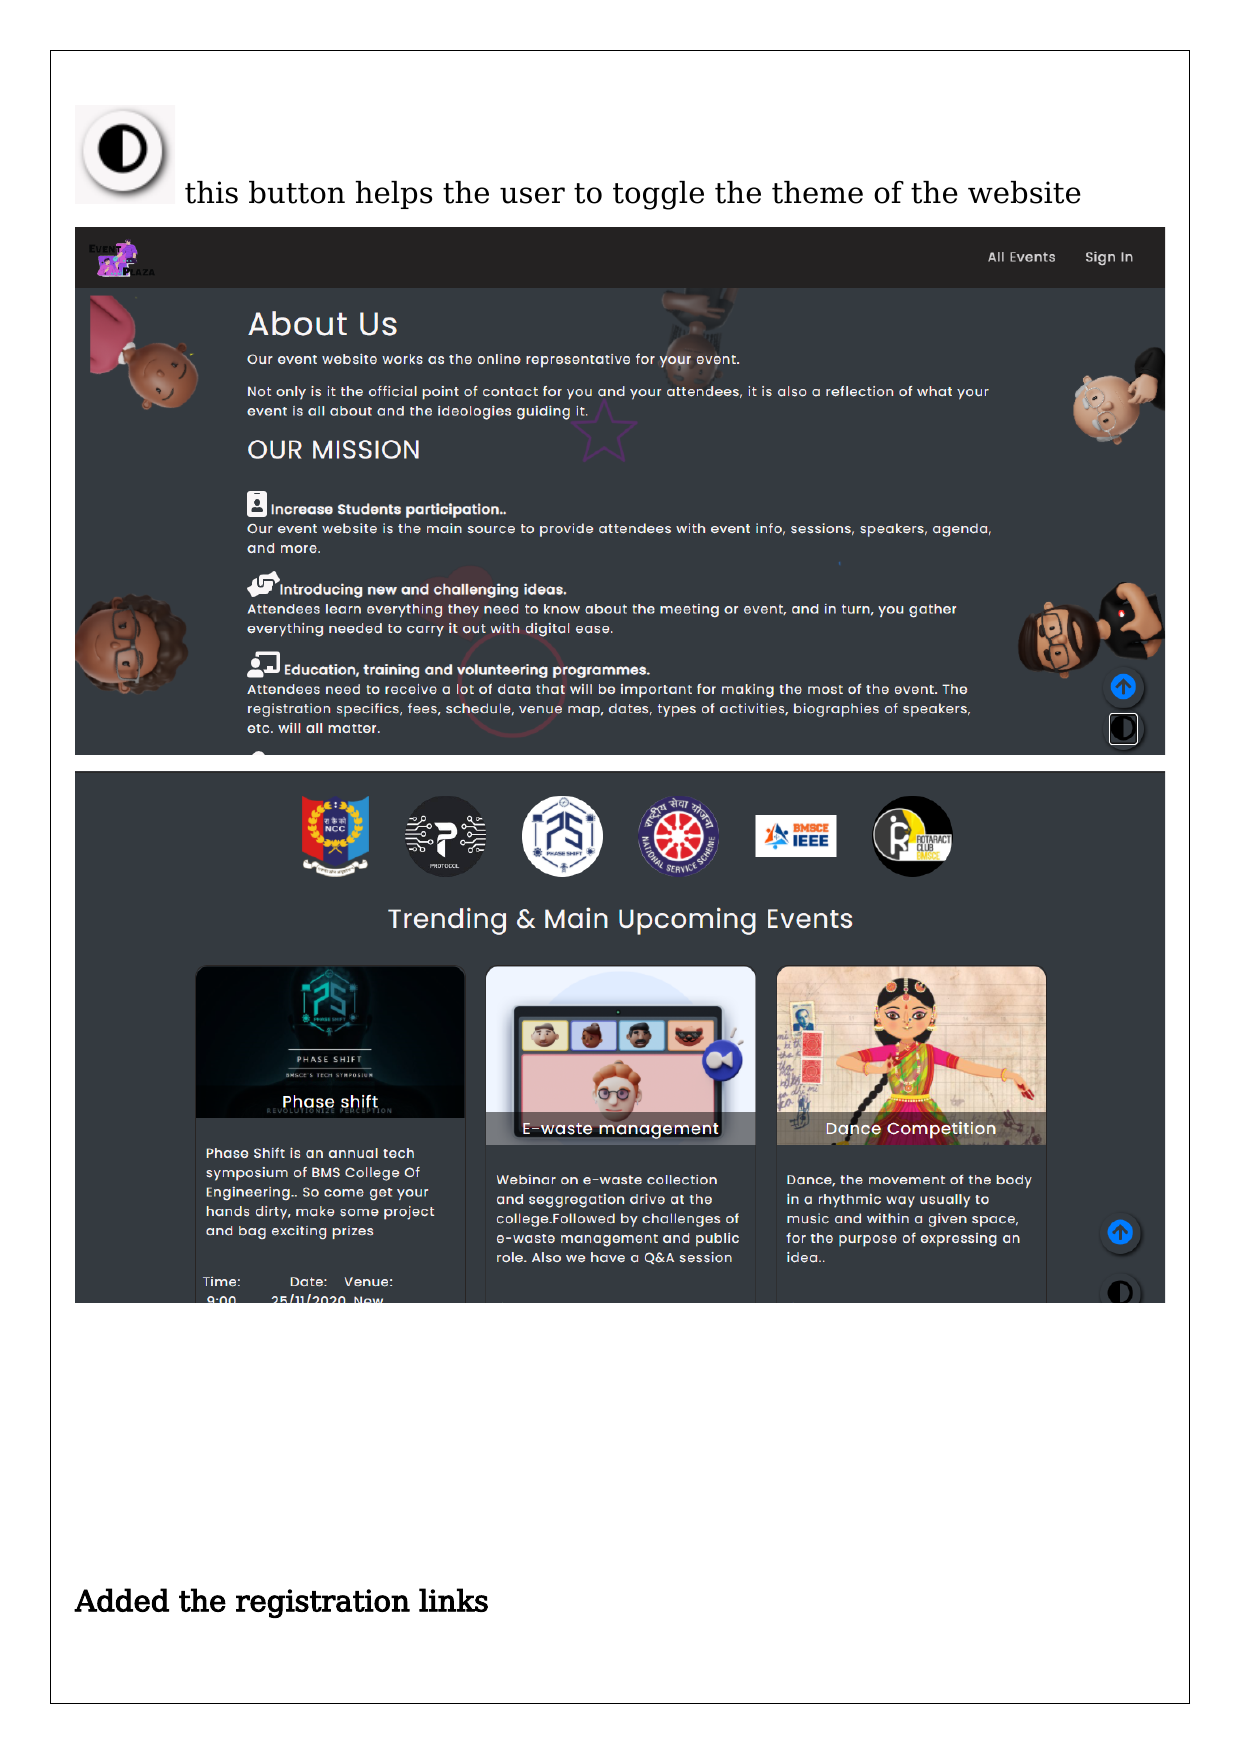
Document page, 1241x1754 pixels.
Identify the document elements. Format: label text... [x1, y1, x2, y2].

text Added the registration links [75, 1582, 1165, 1617]
picture [75, 105, 175, 204]
text this button helps the user to toggle the theme of the website [75, 105, 1165, 209]
picture [75, 227, 1166, 755]
picture [75, 771, 1166, 1303]
